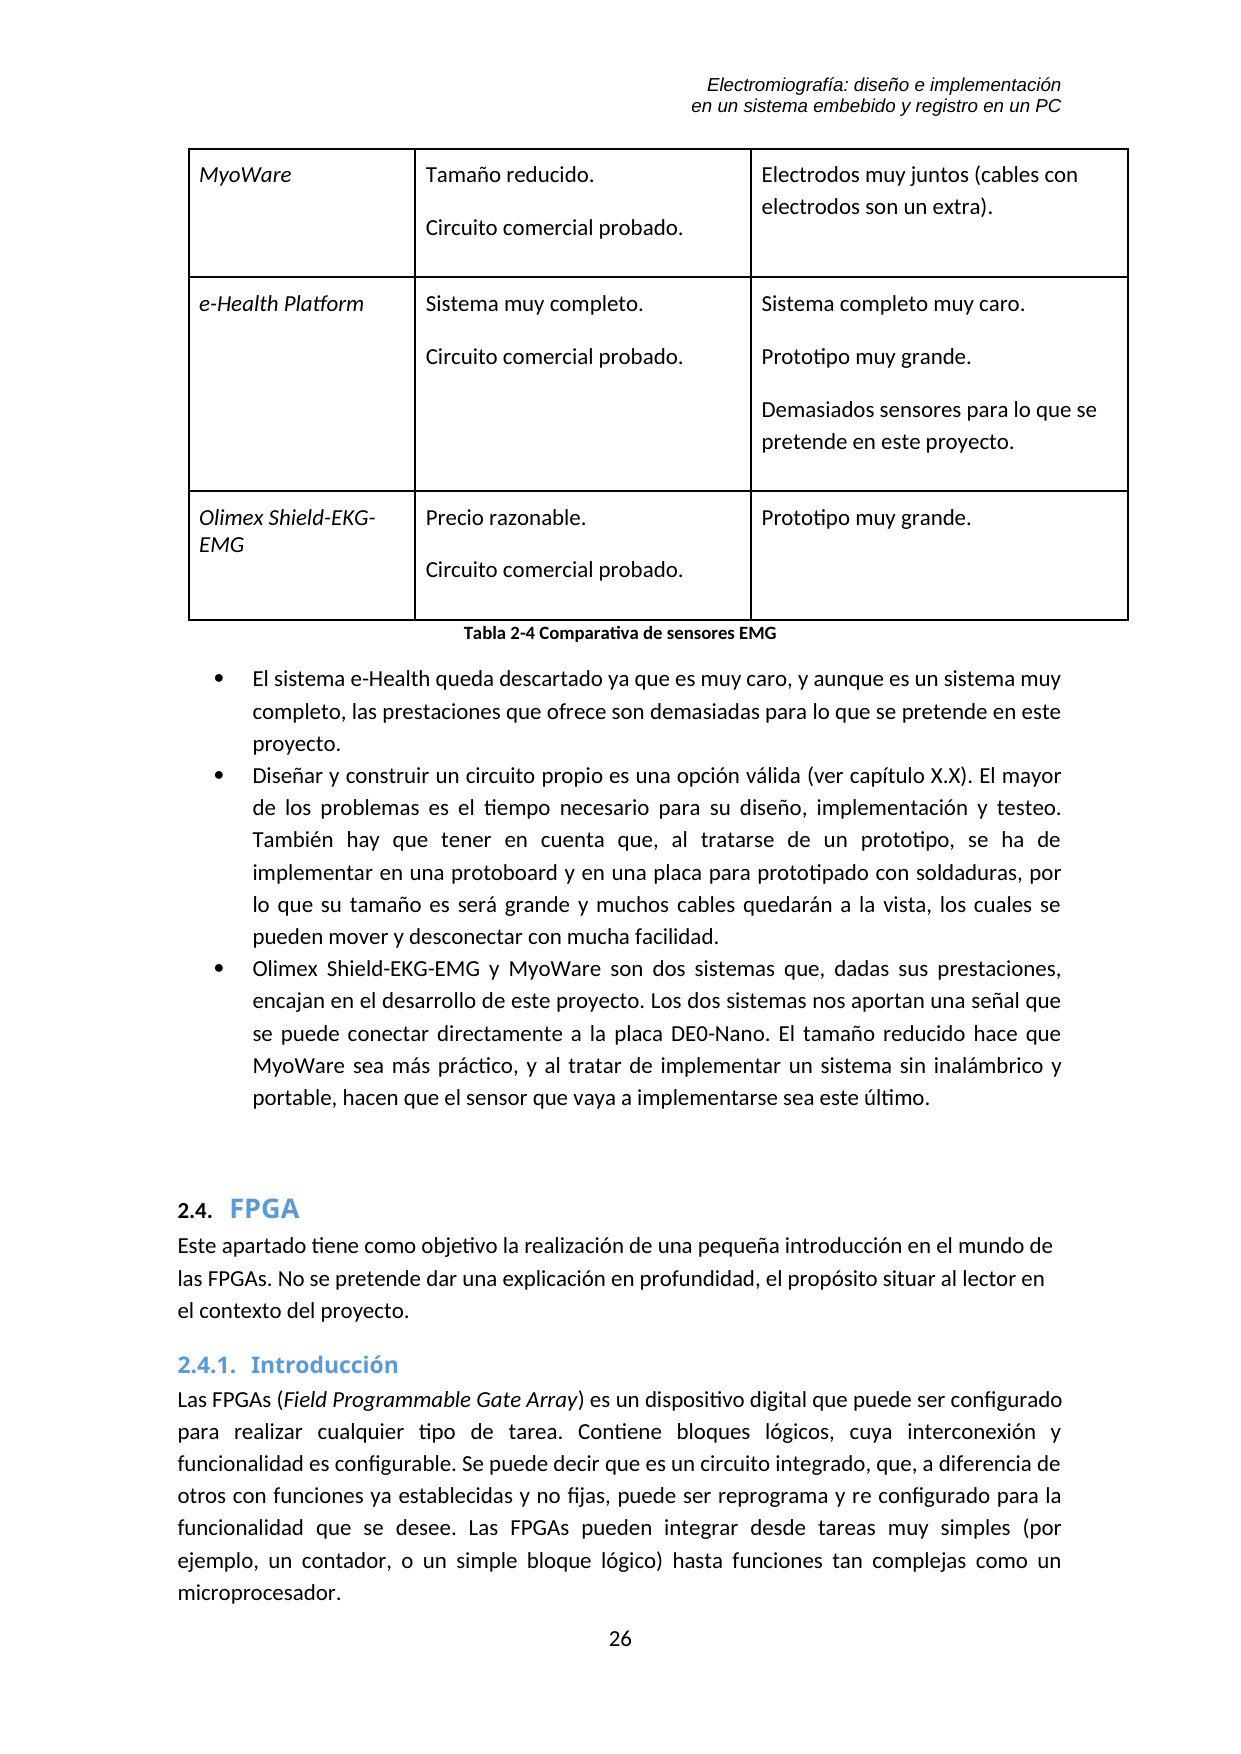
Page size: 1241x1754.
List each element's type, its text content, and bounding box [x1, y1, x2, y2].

table_cell Prototipo muy grande. [752, 492, 1127, 619]
list El sistema e-Health queda descartado ya que es muy caro, y aunque es un sistema muy completo, las prestaciones que ofrece son demasiadas para lo que se pretende en este proyecto. [215, 664, 1063, 757]
table_cell Electrodos muy juntos (cables con electrodos son un extra). [752, 150, 1127, 276]
table_cell MyoWare [190, 150, 414, 276]
subtitle Introducción [177, 1349, 1063, 1380]
list Olimex Shield-EKG-EMG y MyoWare son dos sistemas que, dadas sus prestaciones, encajan en el desarrollo de este proyecto. Los dos sistemas nos aportan una señal que se puede conectar directamente a la placa DE0-Nano. El tamaño reducido hace que MyoWare sea más práctico, y al tratar de implementar un sistema sin inalámbrico y portable, hacen que el sensor que vaya a implementarse sea este último. [215, 954, 1063, 1111]
table_cell Olimex Shield-EKG-EMG [190, 492, 414, 619]
table_cell Sistema completo muy caro. Prototipo muy grande. Demasiados sensores para lo que se pretende en este proyecto. [752, 278, 1127, 490]
text Este apartado tiene como objetivo la realización de una pequeña introducción en el mundo de las FPGAs. No se pretende dar una explicación en profundidad, el propósito situar al lector en el contexto del proyecto. [177, 1231, 1063, 1324]
list Diseñar y construir un circuito propio es una opción válida (ver capítulo X.X). El mayor de los problemas es el tiempo necesario para su diseño, implementación y testeo. También hay que tener en cuenta que, al tratarse de un prototipo, se ha de implementar en una protoboard y en una placa para prototipado con soldaduras, por lo que su tamaño es será grande y muchos cables quedarán a la vista, los cuales se pueden mover y desconectar con mucha facilidad. [215, 761, 1063, 950]
text Tabla 2-4 Comparativa de sensores EMG [177, 621, 1063, 644]
table_cell e-Health Platform [190, 278, 414, 490]
table_cell Sistema muy completo. Circuito comercial probado. [416, 278, 750, 490]
text Las FPGAs (Field Programmable Gate Array) es un dispositivo digital que puede ser configurado para realizar cualquier tipo de tarea. Contiene bloques lógicos, cuya interconexión y funcionalidad es configurable. Se puede decir que es un circuito integrado, que, a diferencia de otros con funciones ya establecidas y no fijas, puede ser reprograma y re configurado para la funcionalidad que se desee. Las FPGAs pueden integrar desde tareas muy simples (por ejemplo, un contador, o un simple bloque lógico) hasta funciones tan complejas como un microprocesador. [177, 1385, 1063, 1606]
subtitle FPGA [177, 1189, 1063, 1226]
table_cell Precio razonable. Circuito comercial probado. [416, 492, 750, 619]
table_cell Tamaño reducido. Circuito comercial probado. [416, 150, 750, 276]
